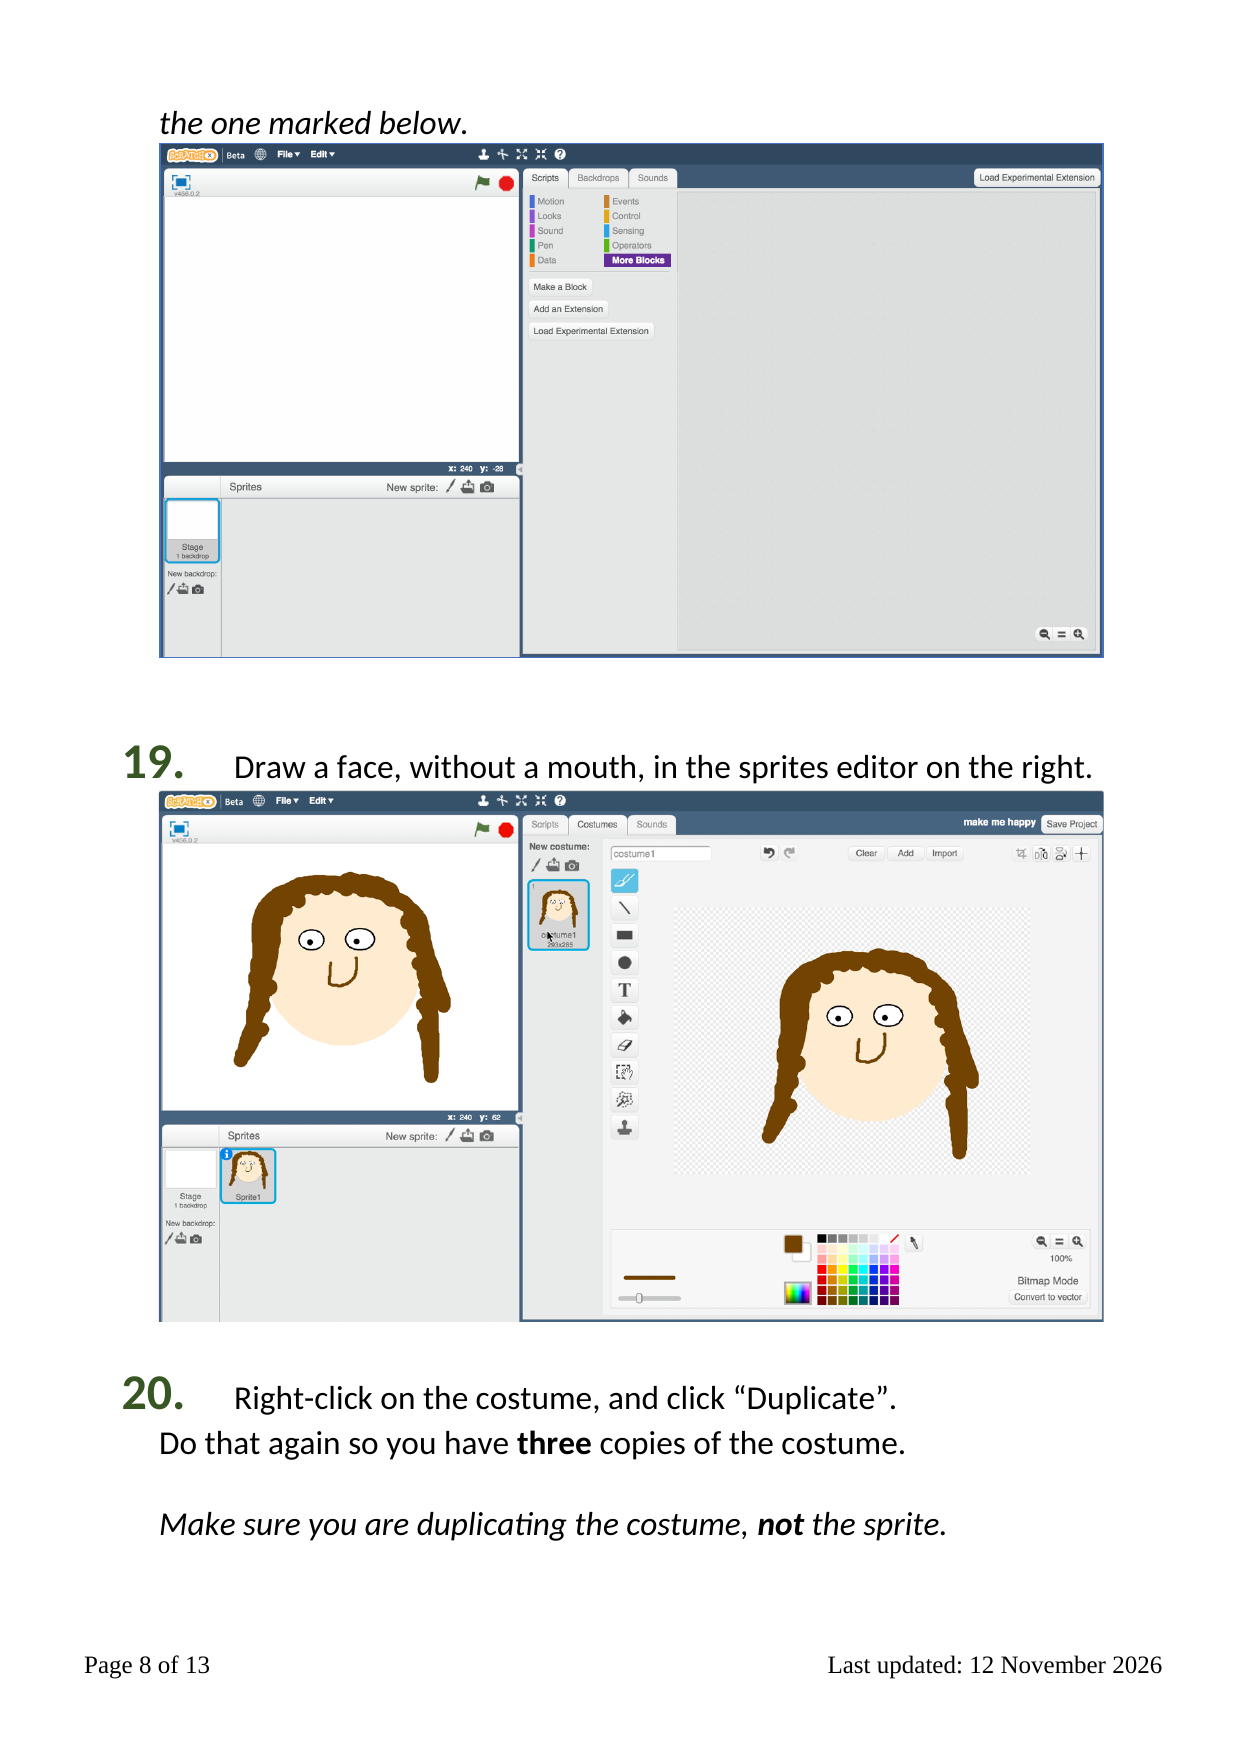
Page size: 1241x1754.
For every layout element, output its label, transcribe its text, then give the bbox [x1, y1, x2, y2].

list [121, 1361, 1164, 1544]
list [121, 102, 1164, 658]
picture [158, 790, 1104, 1322]
picture [161, 144, 1102, 657]
